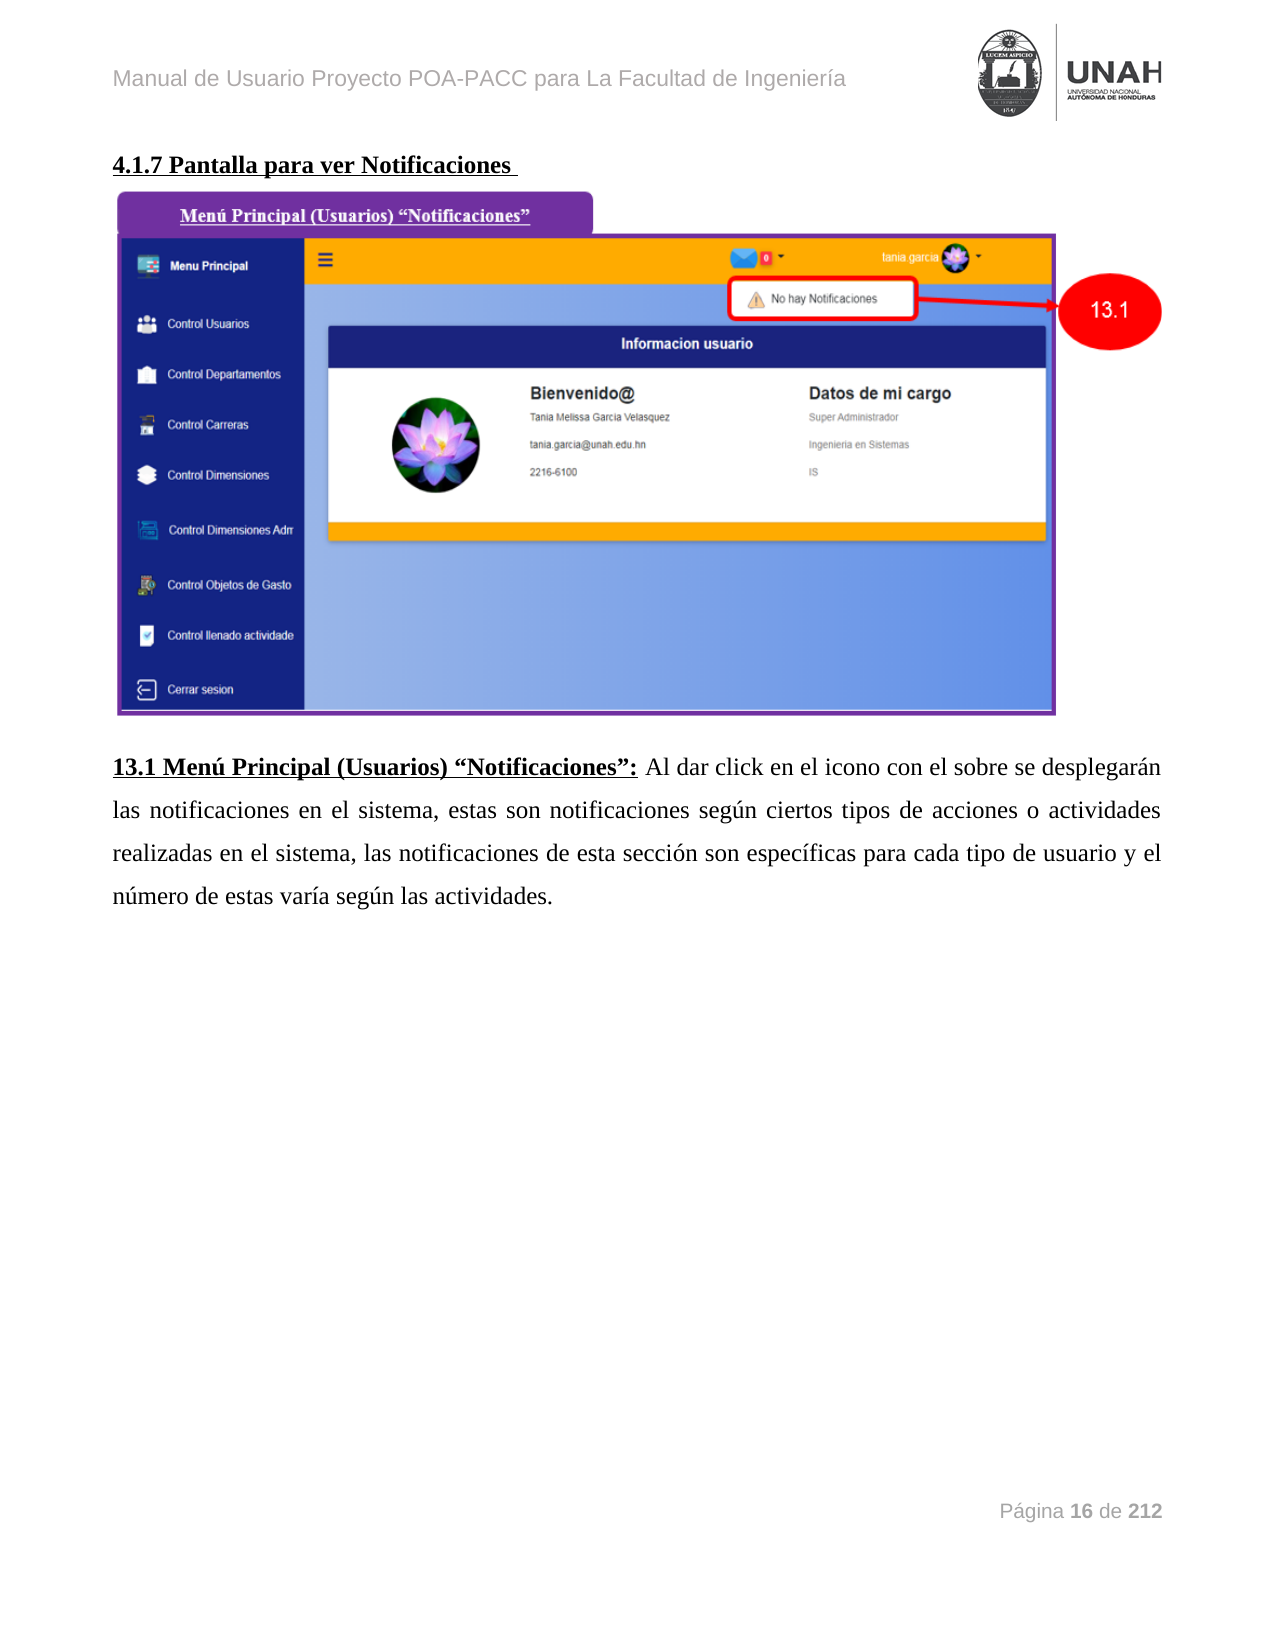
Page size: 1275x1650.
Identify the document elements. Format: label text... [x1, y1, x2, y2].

subtitle 4.1.7 Pantalla para ver Notificaciones [112, 150, 1162, 179]
picture [976, 20, 1161, 120]
text 13.1 Menú Principal (Usuarios) “Notificaciones”: Al dar click en el icono con el sobre se desplegarán las notificaciones en el sistema, estas son notificaciones según ciertos tipos de acciones o actividades realizadas en el sistema, las notificaciones de esta sección son específicas para cada tipo de usuario y el número de estas varía según las actividades. [112, 752, 1162, 910]
picture [113, 187, 1162, 718]
